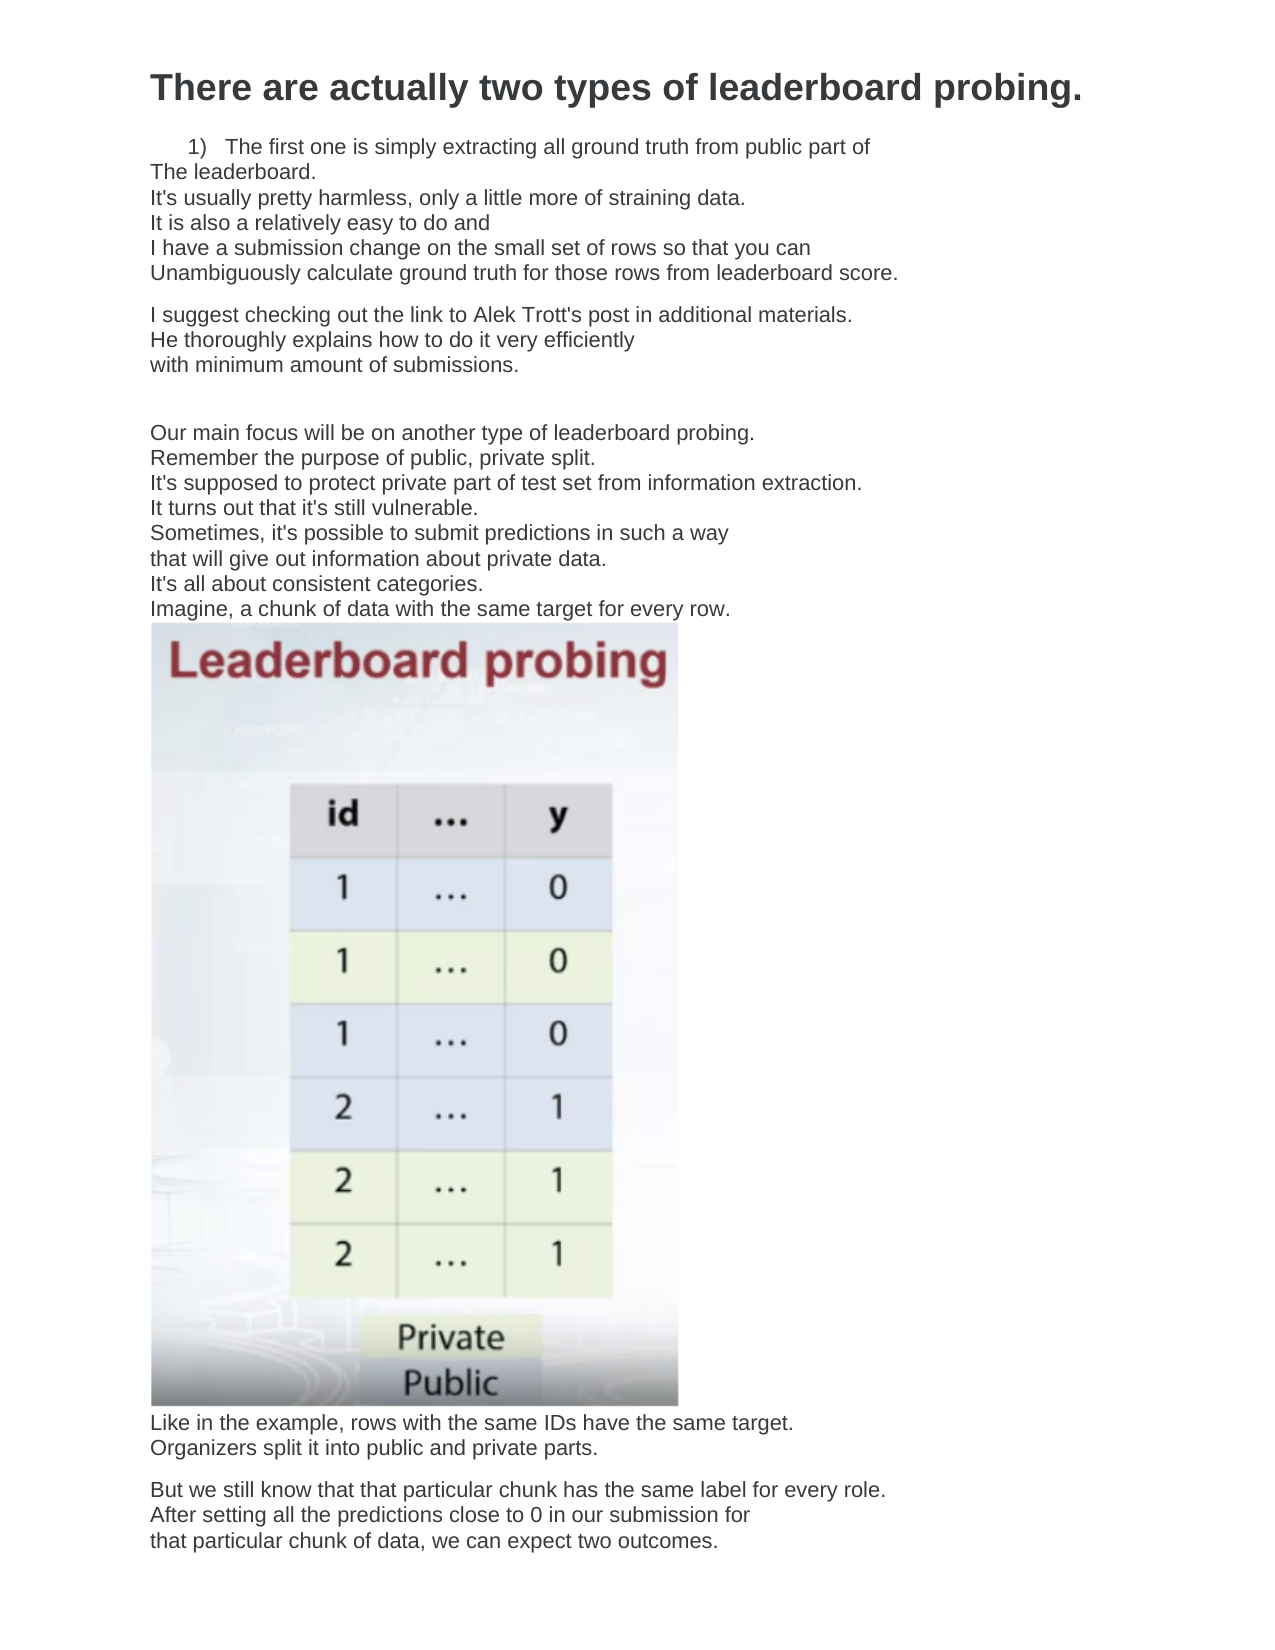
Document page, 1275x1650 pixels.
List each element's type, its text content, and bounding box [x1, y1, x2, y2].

text with minimum amount of submissions. [150, 352, 1125, 377]
text Remember the purpose of public, private split. [150, 444, 1125, 470]
text It's supposed to protect private part of test set from information extraction. [150, 470, 1125, 495]
text Sometimes, it's possible to submit predictions in such a way [150, 520, 1125, 545]
list The first one is simply extracting all ground truth from public part of [187, 134, 1125, 159]
text Our main focus will be on another type of leaderboard probing. [150, 419, 1125, 444]
picture [150, 621, 680, 1411]
text Organizers split it into public and private parts. [150, 1435, 1125, 1461]
text It is also a relatively easy to do and [150, 209, 1125, 235]
text It's usually pretty harmless, only a little more of straining data. [150, 184, 1125, 209]
text After setting all the predictions close to 0 in our submission for [150, 1502, 1125, 1528]
text Like in the example, rows with the same IDs have the same target. [150, 1410, 1125, 1435]
text I have a submission change on the small set of rows so that you can [150, 235, 1125, 260]
text Unambiguously calculate ground truth for those rows from leaderboard score. [150, 260, 1125, 285]
text There are actually two types of leaderboard probing. [150, 66, 1125, 109]
text It's all about consistent categories. [150, 571, 1125, 596]
text that will give out information about private data. [150, 545, 1125, 571]
text The leaderboard. [150, 159, 1125, 184]
text But we still know that that particular chunk has the same label for every role. [150, 1477, 1125, 1502]
text He thoroughly explains how to do it very efficiently [150, 327, 1125, 352]
text Imagine, a chunk of data with the same target for every row. [150, 596, 1125, 621]
text It turns out that it's still vulnerable. [150, 495, 1125, 520]
text I suggest checking out the link to Alek Trott's post in additional materials. [150, 302, 1125, 327]
text that particular chunk of data, we can expect two outcomes. [150, 1528, 1125, 1553]
